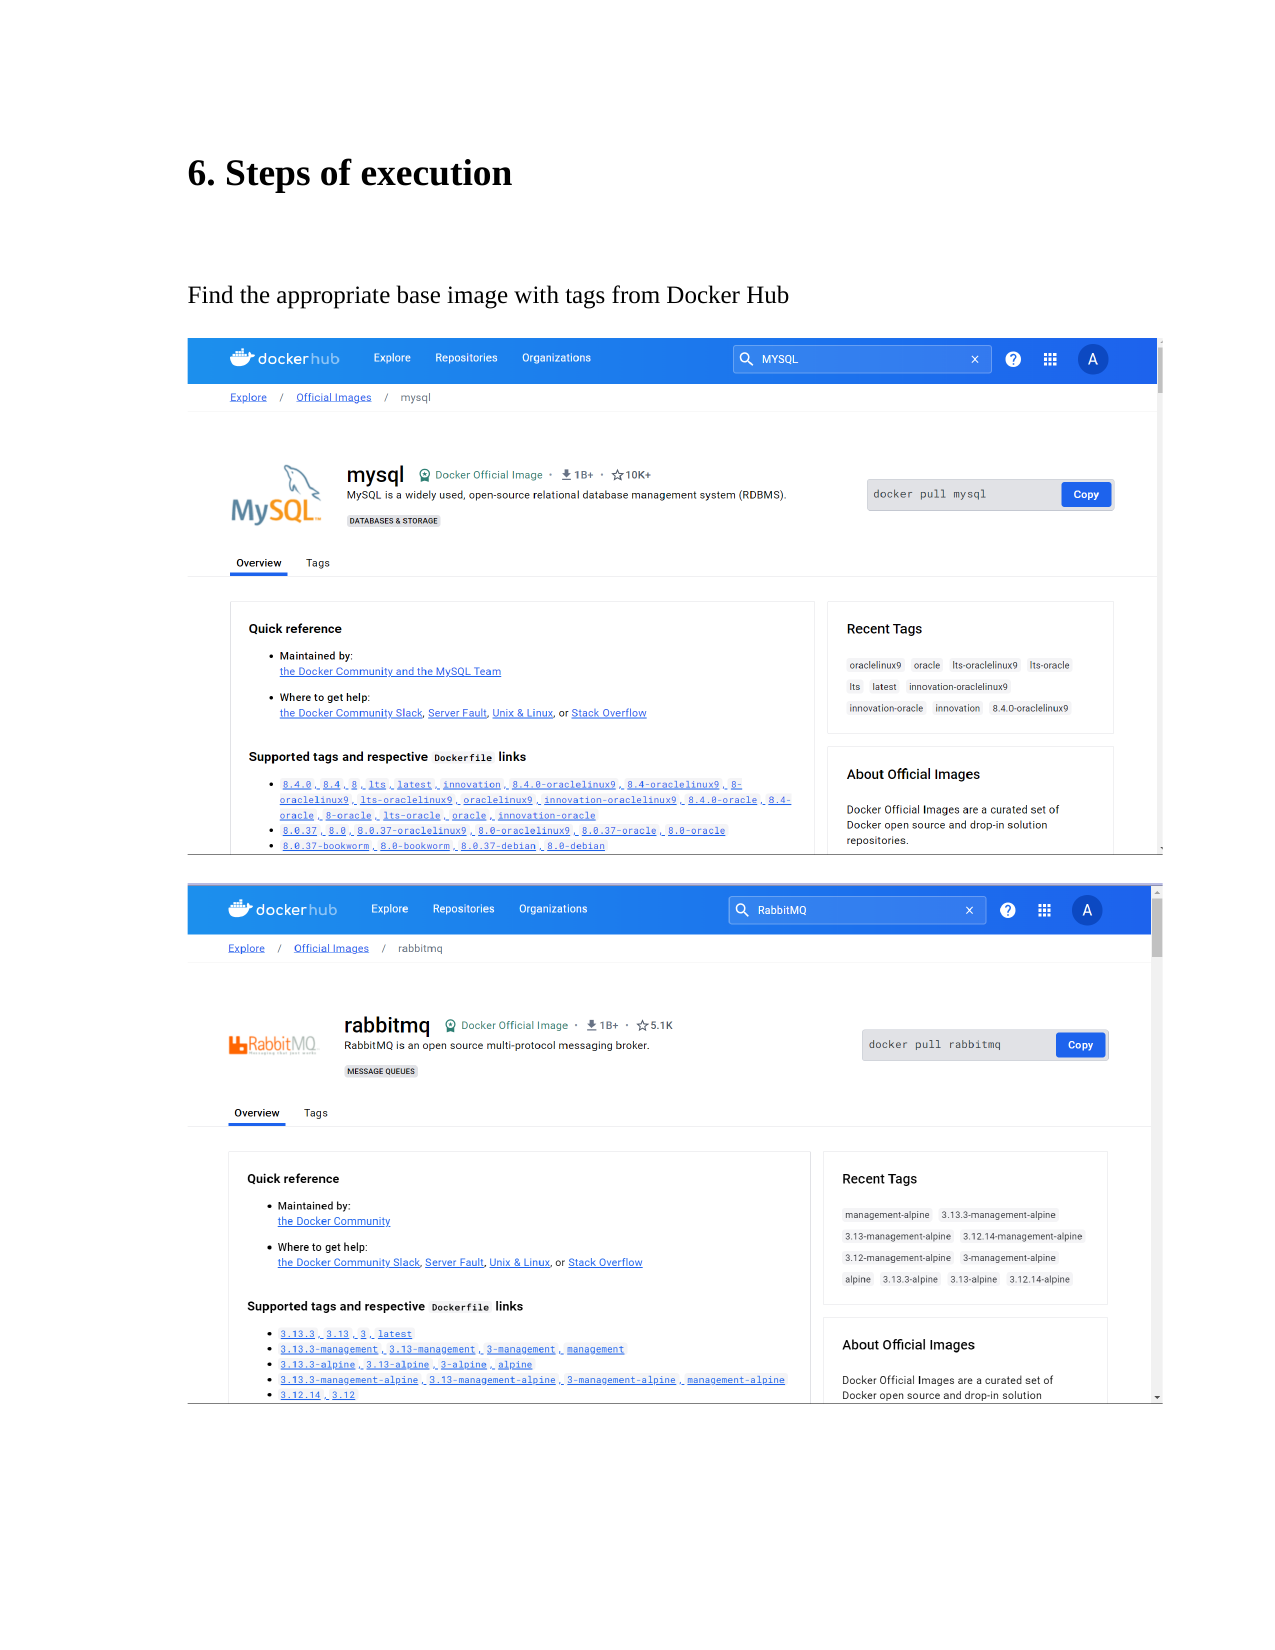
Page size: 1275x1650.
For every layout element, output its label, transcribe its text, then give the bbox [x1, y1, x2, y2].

text Find the appropriate base image with tags from Docker Hub [187, 280, 1125, 309]
list Steps of execution [187, 150, 1125, 193]
picture [187, 883, 1163, 1404]
picture [187, 338, 1163, 855]
